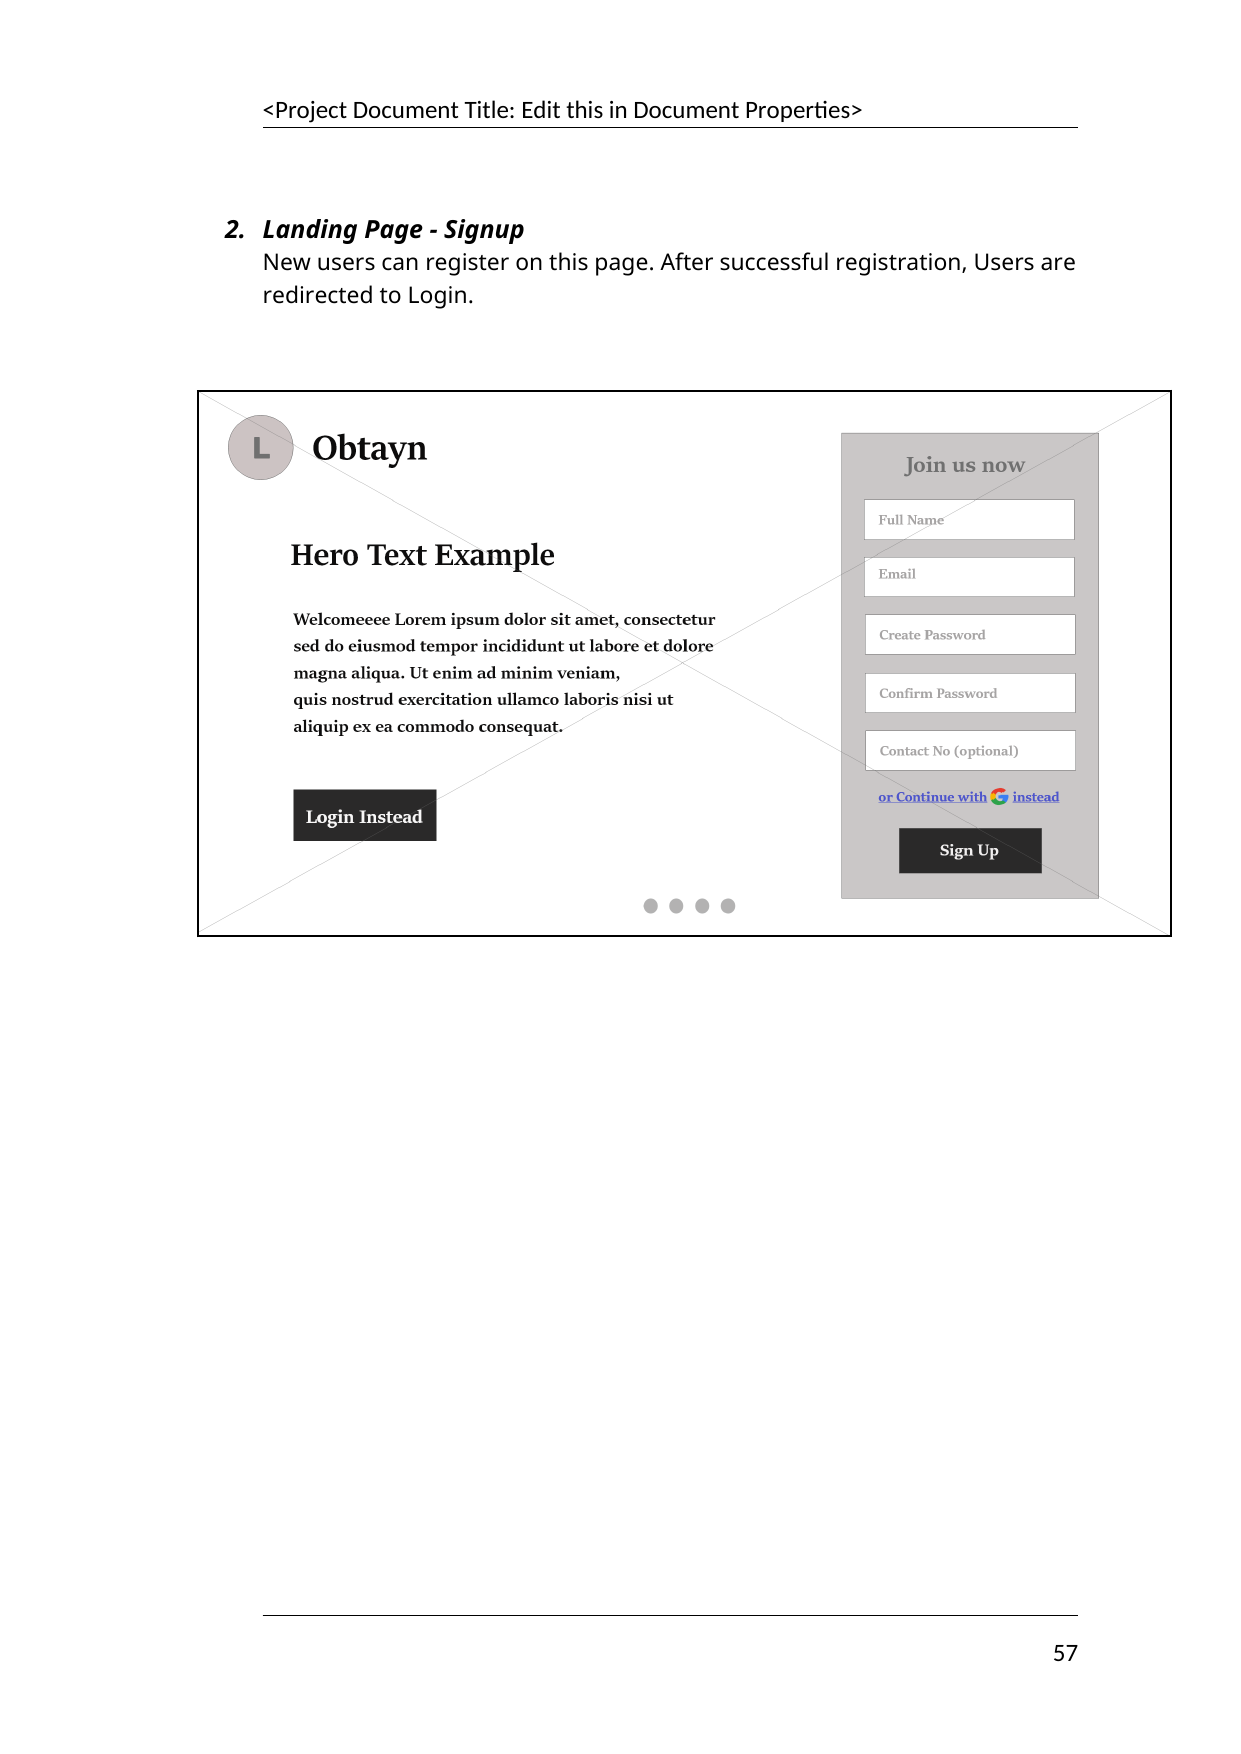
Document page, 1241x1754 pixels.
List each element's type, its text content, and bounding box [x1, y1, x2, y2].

text New users can register on this page. After successful registration, Users are redirected to Login. [262, 245, 1078, 310]
subtitle Landing Page - Signup [225, 195, 1078, 245]
picture [199, 392, 1170, 935]
